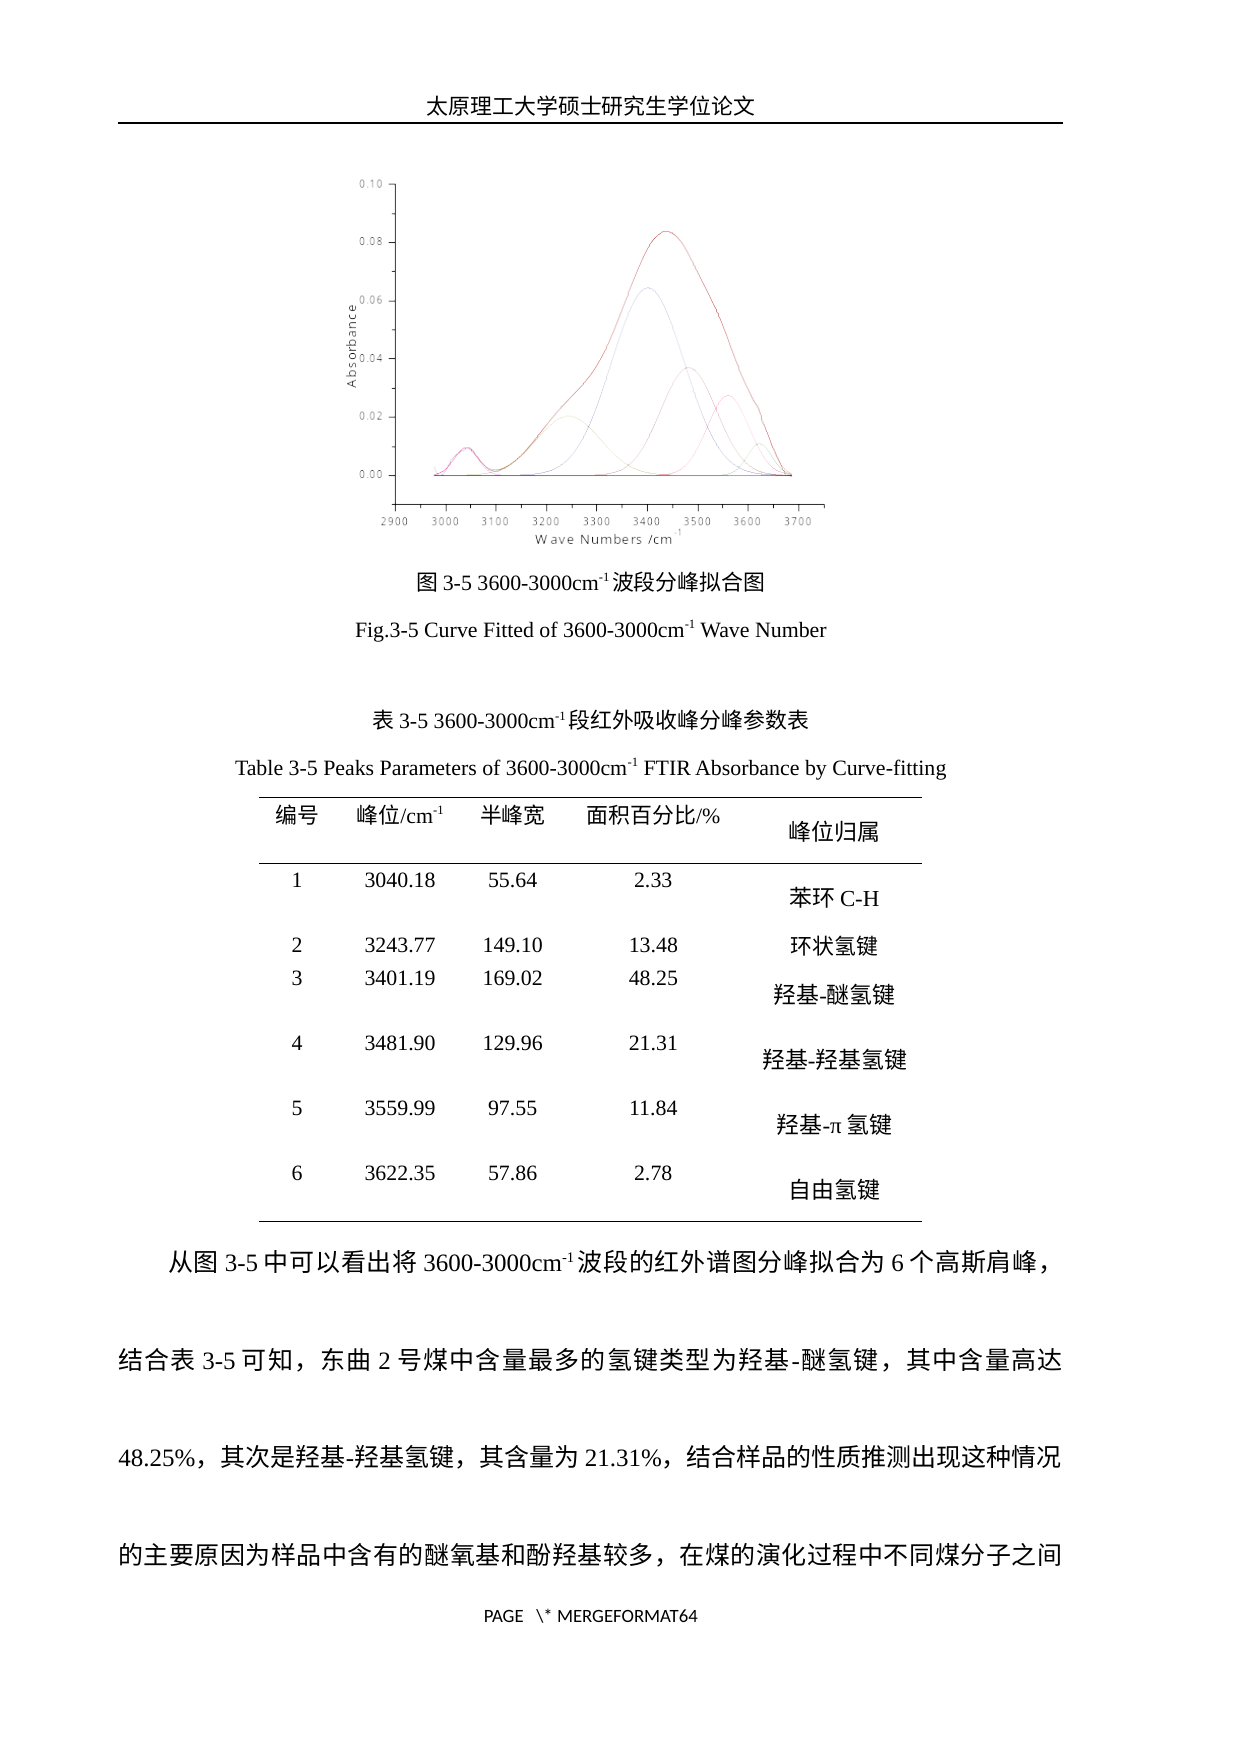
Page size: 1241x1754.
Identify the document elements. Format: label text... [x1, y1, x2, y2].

table_cell 自由氢键 [747, 1156, 922, 1221]
table_header 半峰宽 [466, 798, 559, 863]
table_cell 13.48 [559, 929, 747, 961]
table_cell 149.10 [466, 929, 559, 961]
table_cell 3559.99 [334, 1091, 466, 1156]
table_cell 6 [259, 1156, 334, 1221]
table_cell 苯环C-H [747, 864, 922, 929]
table_header 峰位归属 [747, 798, 922, 863]
text Fig.3-5 Curve Fitted of 3600-3000cm-1 Wave Number [118, 613, 1063, 645]
table_cell 2 [259, 929, 334, 961]
table_cell 57.86 [466, 1156, 559, 1221]
table_cell 羟基-醚氢键 [747, 961, 922, 1026]
table_cell 48.25 [559, 961, 747, 1026]
table_cell 3 [259, 961, 334, 1026]
table_cell 11.84 [559, 1091, 747, 1156]
table_cell 5 [259, 1091, 334, 1156]
text 图3-5 3600-3000cm-1波段分峰拟合图 [118, 564, 1063, 597]
table_cell 3401.19 [334, 961, 466, 1026]
table_cell 97.55 [466, 1091, 559, 1156]
table_header 面积百分比/% [559, 798, 747, 863]
table_cell 羟基-π氢键 [747, 1091, 922, 1156]
table_cell 4 [259, 1026, 334, 1091]
table_cell 2.33 [559, 864, 747, 929]
table_cell 1 [259, 864, 334, 929]
table_header 峰位/cm-1 [334, 798, 466, 863]
table_cell 3243.77 [334, 929, 466, 961]
table_cell 21.31 [559, 1026, 747, 1091]
table_cell 169.02 [466, 961, 559, 1026]
table_cell 3481.90 [334, 1026, 466, 1091]
table_cell 2.78 [559, 1156, 747, 1221]
table_cell 129.96 [466, 1026, 559, 1091]
text Table 3-5 Peaks Parameters of 3600-3000cm-1 FTIR Absorbance by Curve-fitting [118, 751, 1063, 784]
table_cell 环状氢键 [747, 929, 922, 961]
text 表3-5 3600-3000cm-1段红外吸收峰分峰参数表 [118, 703, 1063, 736]
table_cell 3040.18 [334, 864, 466, 929]
table_cell 羟基-羟基氢键 [747, 1026, 922, 1091]
table_cell 55.64 [466, 864, 559, 929]
table_header 编号 [259, 798, 334, 863]
table_cell 3622.35 [334, 1156, 466, 1221]
